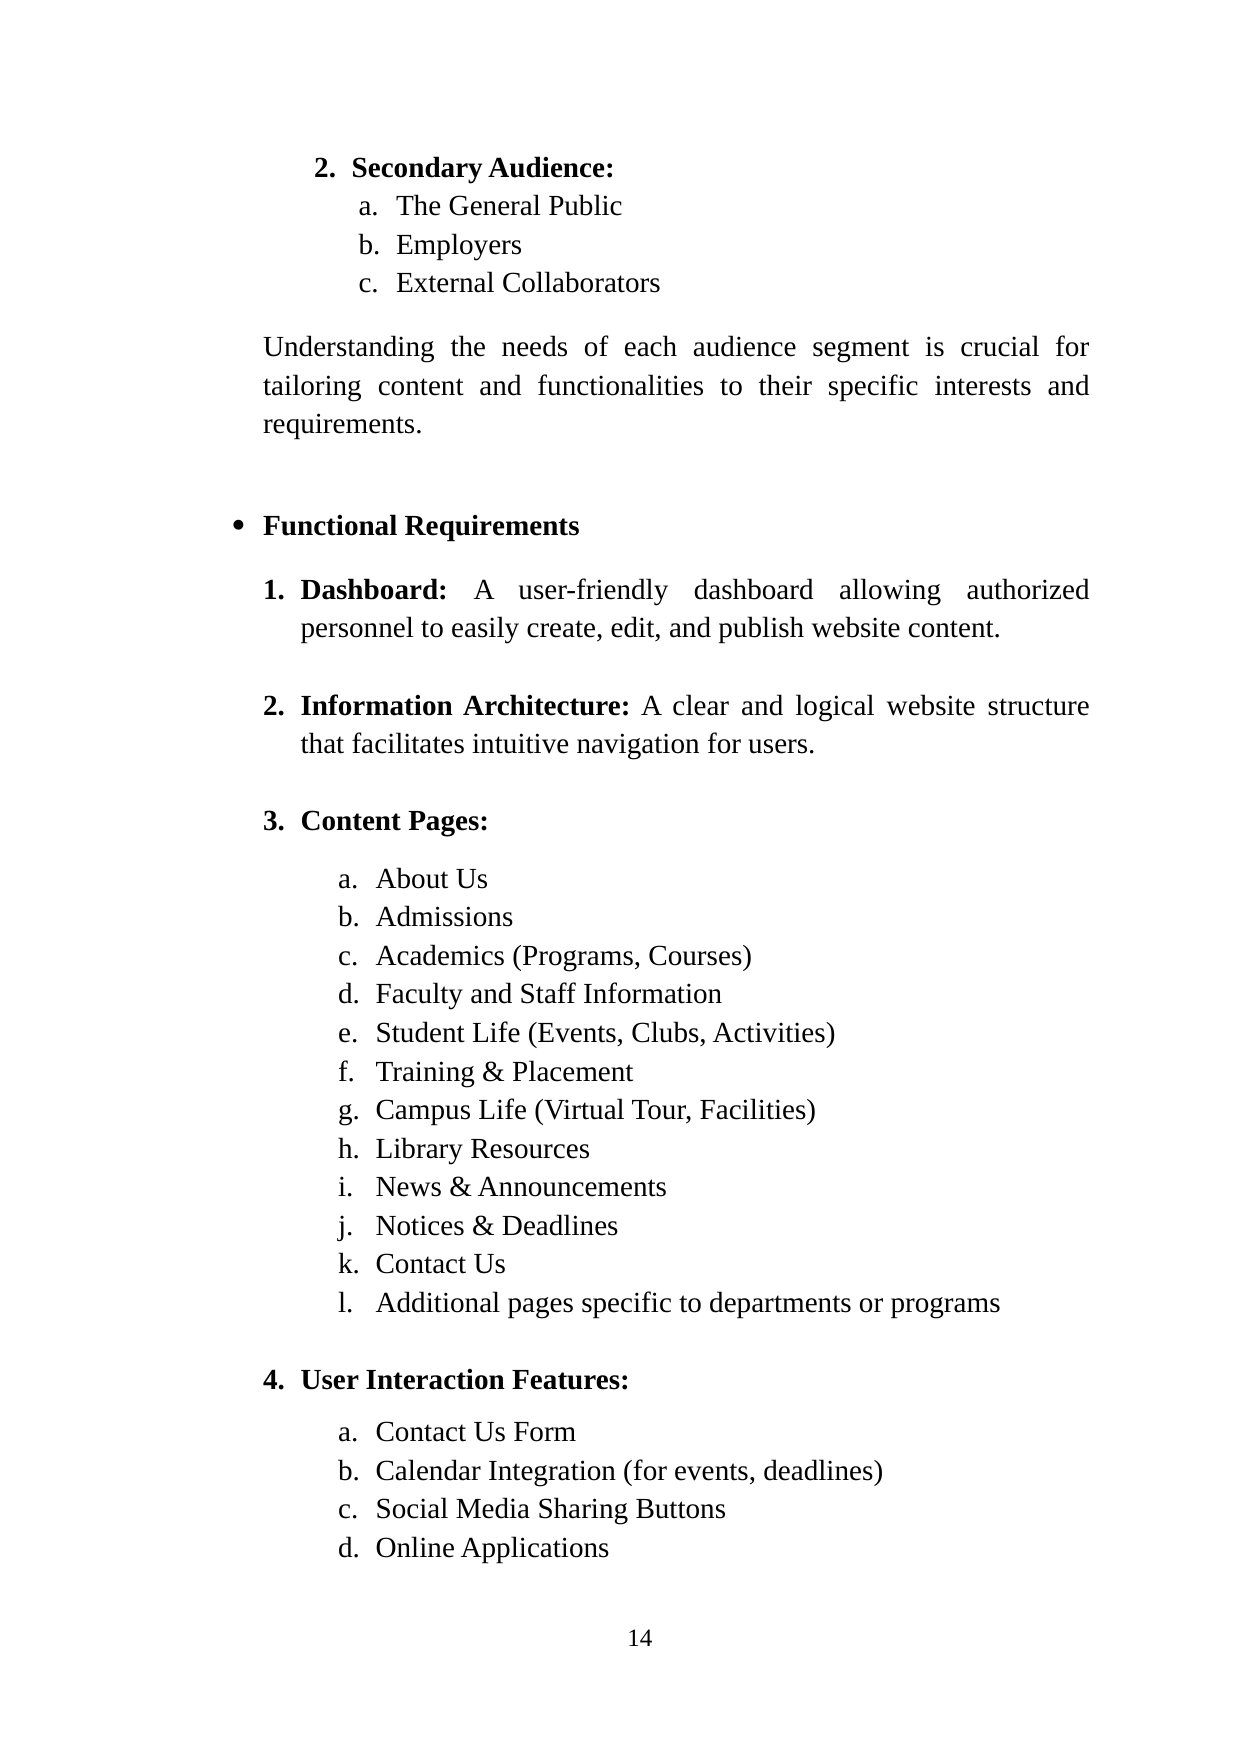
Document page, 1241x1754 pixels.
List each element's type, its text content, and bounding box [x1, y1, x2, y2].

list Contact Us Form [338, 1414, 1090, 1448]
list Contact Us [338, 1246, 1090, 1280]
list Campus Life (Virtual Tour, Facilities) [338, 1092, 1090, 1126]
list Notices & Deadlines [338, 1208, 1090, 1241]
list Online Applications [338, 1530, 1090, 1563]
list News & Announcements [338, 1169, 1090, 1203]
list Training & Placement [338, 1054, 1090, 1087]
list Student Life (Events, Clubs, Activities) [338, 1015, 1090, 1049]
list Calendar Integration (for events, deadlines) [338, 1453, 1090, 1486]
subtitle Functional Requirements [233, 508, 1090, 542]
list User Interaction Features: [263, 1362, 1090, 1396]
list The General Public [358, 188, 1090, 222]
list Secondary Audience: [314, 150, 1090, 183]
list Library Resources [338, 1131, 1090, 1164]
list Content Pages: [263, 803, 1090, 837]
list Dashboard: A user-friendly dashboard allowing authorized personnel to easily create, edit, and publish website content. [263, 572, 1090, 644]
text Understanding the needs of each audience segment is crucial for tailoring content and functionalities to their specific interests and requirements. [263, 329, 1090, 440]
list Admissions [338, 899, 1090, 933]
list Faculty and Staff Information [338, 977, 1090, 1010]
list Employers [358, 227, 1090, 261]
list Additional pages specific to departments or programs [338, 1285, 1090, 1318]
list Social Media Sharing Buttons [338, 1491, 1090, 1525]
list About Us [338, 861, 1090, 894]
list Information Architecture: A clear and logical website structure that facilitates intuitive navigation for users. [263, 688, 1090, 760]
list Academics (Programs, Courses) [338, 938, 1090, 972]
list External Collaborators [358, 266, 1090, 299]
